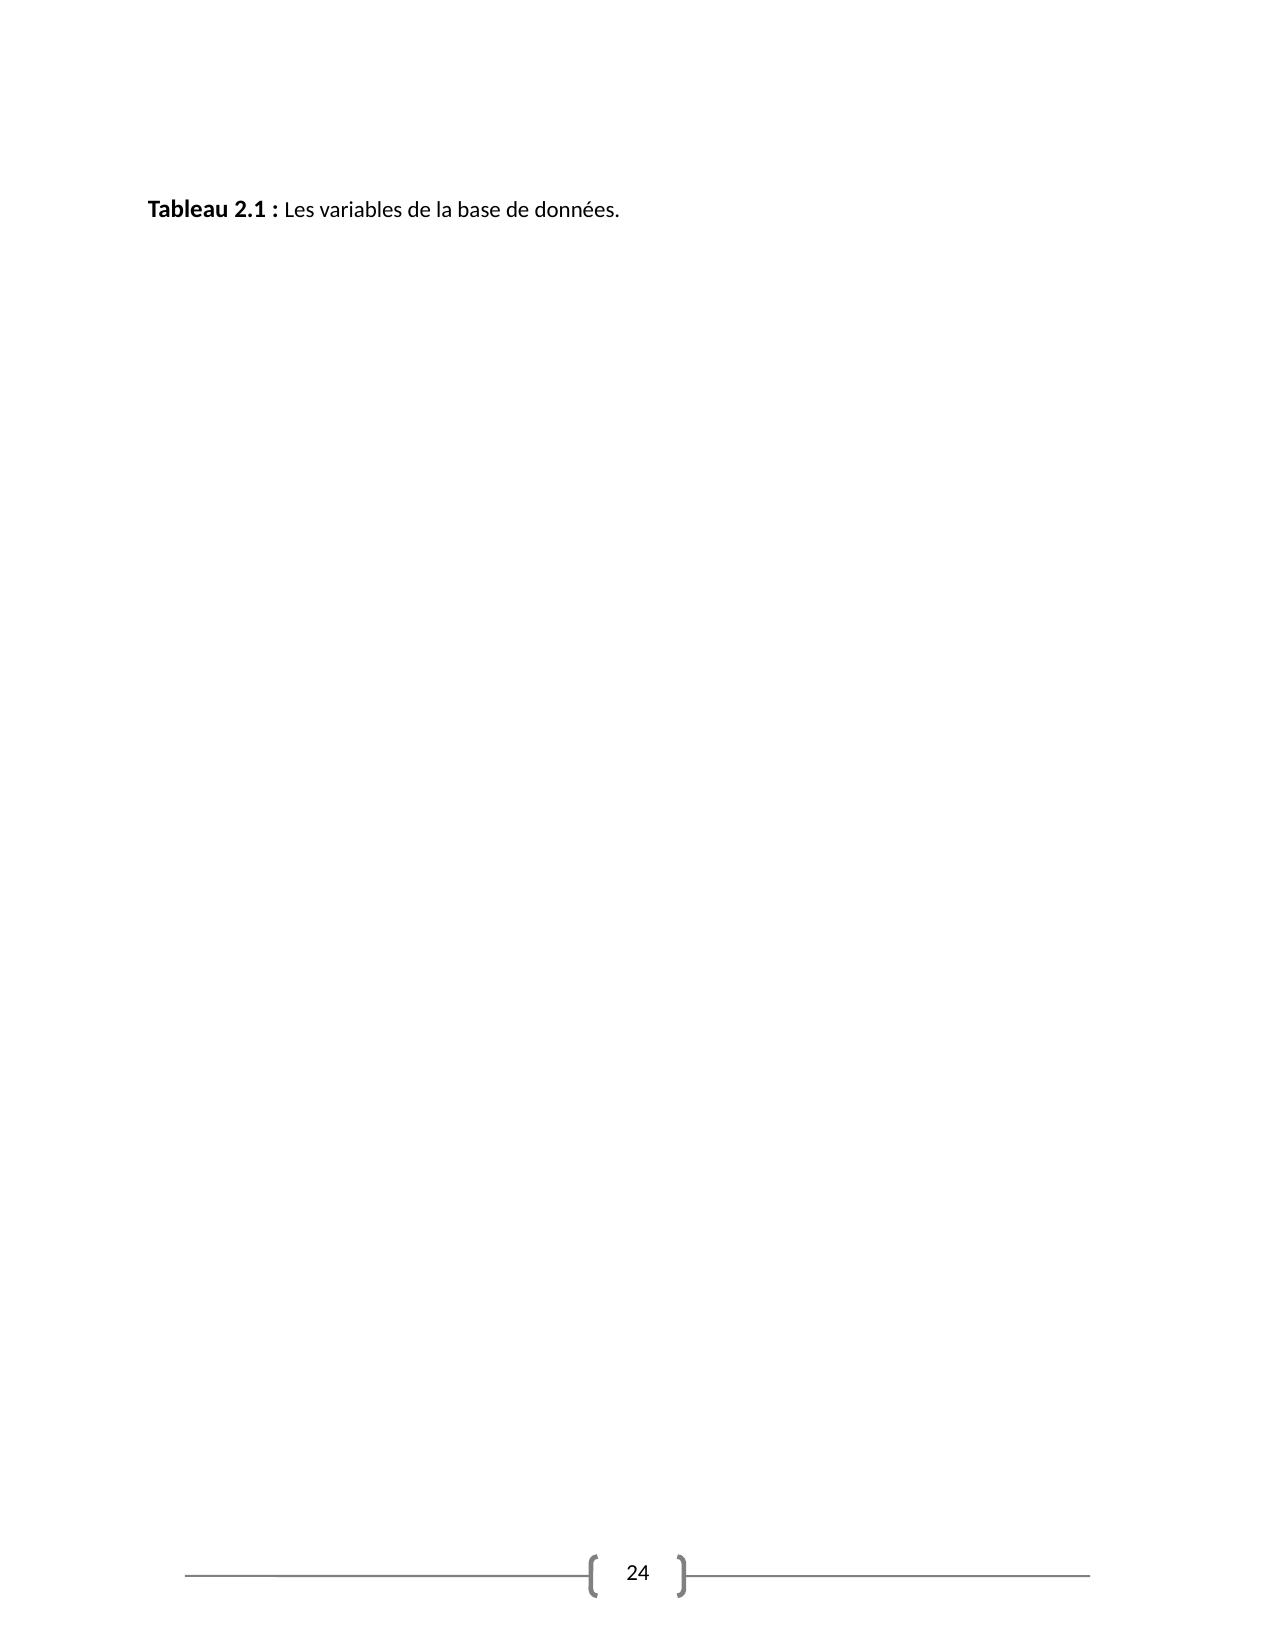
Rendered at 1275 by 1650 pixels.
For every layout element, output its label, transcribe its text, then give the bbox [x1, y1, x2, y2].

text Tableau 2.1 : Les variables de la base de données. [148, 148, 1127, 224]
